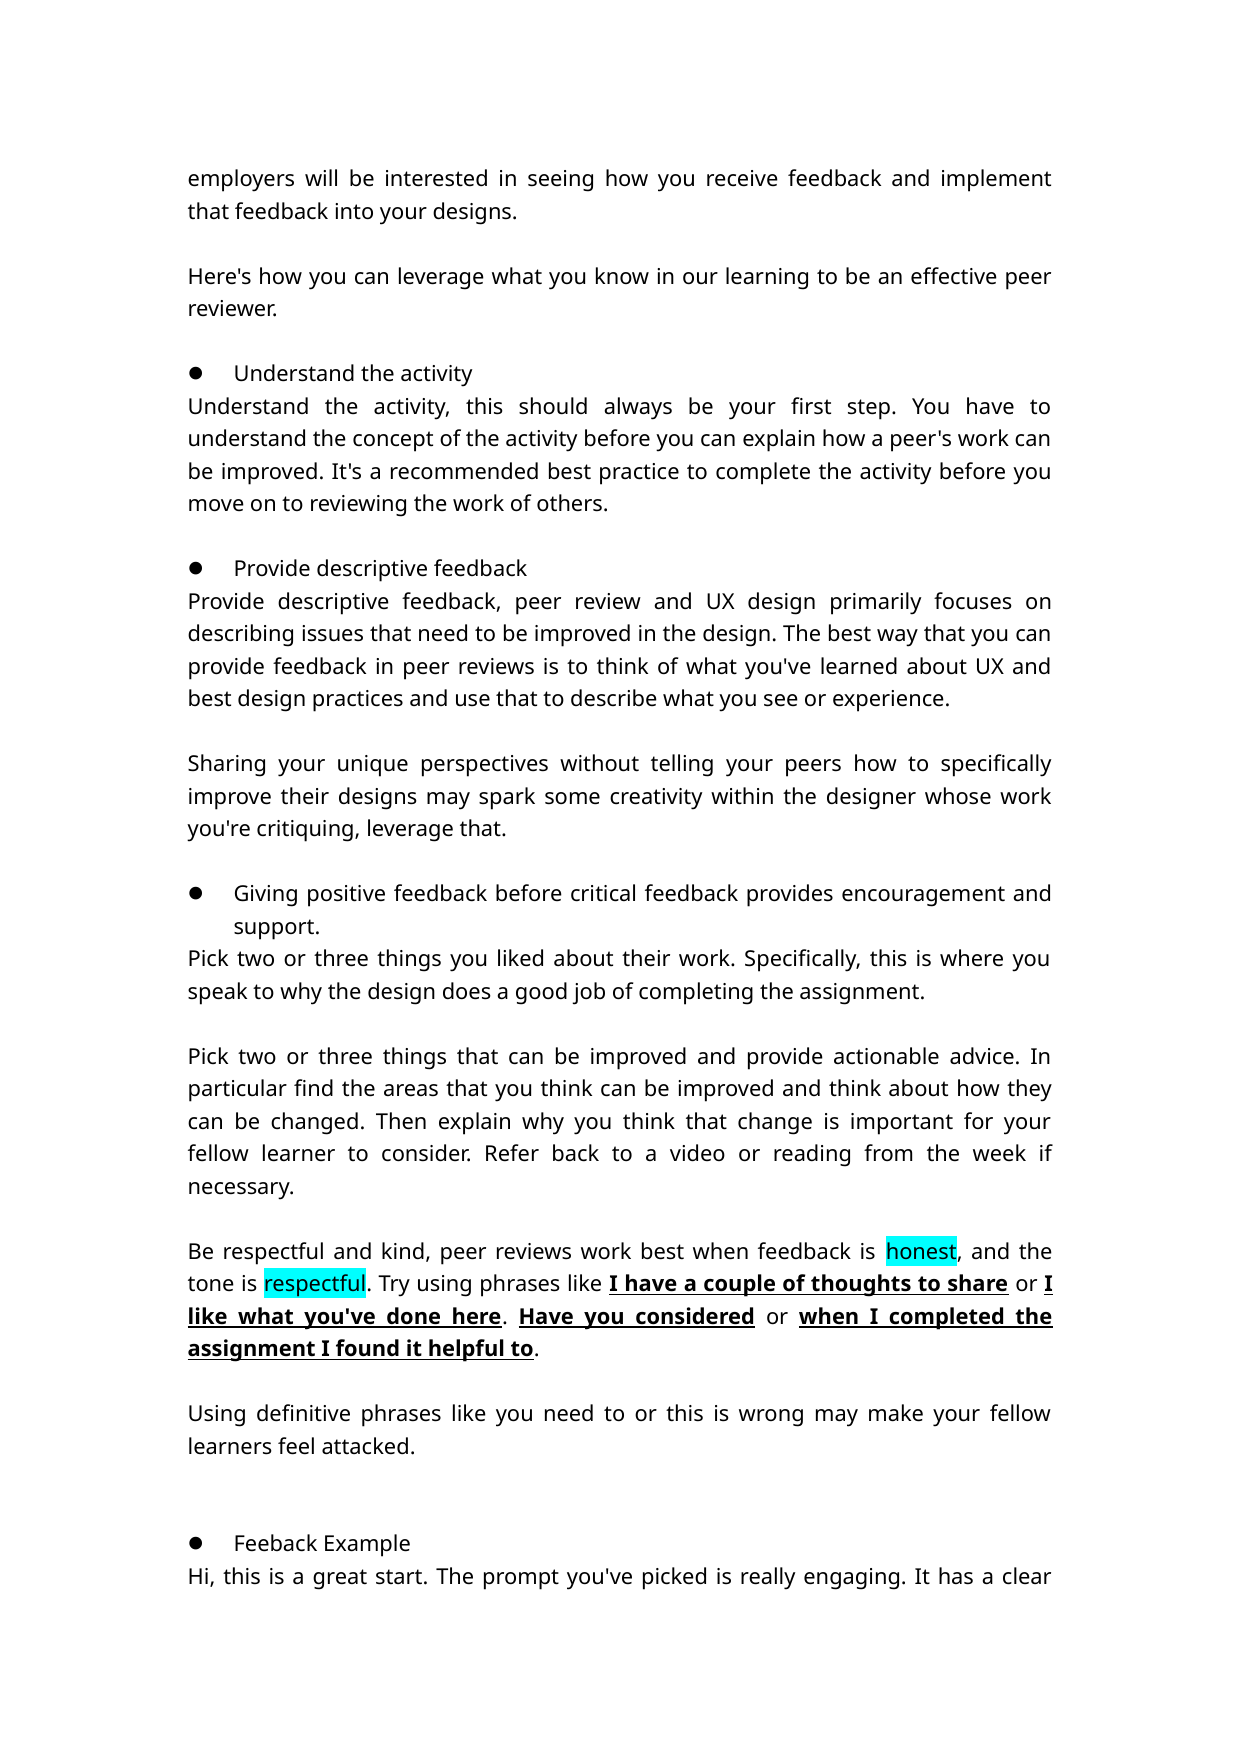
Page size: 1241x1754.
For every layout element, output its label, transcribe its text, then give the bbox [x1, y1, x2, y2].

list Feeback Example [187, 1527, 1053, 1559]
text Be respectful and kind, peer reviews work best when feedback is honest, and the tone is respectful. Try using phrases like I have a couple of thoughts to share or I like what you've done here. Have you considered or when I completed the assignment I found it helpful to. [187, 1234, 1053, 1364]
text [187, 162, 1053, 227]
text Using definitive phrases like you need to or this is wrong may make your fellow learners feel attacked. [187, 1397, 1053, 1462]
list Giving positive feedback before critical feedback provides encouragement and support. [187, 877, 1053, 942]
list Provide descriptive feedback [187, 552, 1053, 584]
text Pick two or three things you liked about their work. Specifically, this is where you speak to why the design does a good job of completing the assignment. [187, 942, 1053, 1007]
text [187, 1559, 1053, 1592]
text Pick two or three things that can be improved and provide actionable advice. In particular find the areas that you think can be improved and think about how they can be changed. Then explain why you think that change is important for your fellow learner to consider. Refer back to a video or reading from the week if necessary. [187, 1039, 1053, 1202]
text Here's how you can leverage what you know in our learning to be an effective peer reviewer. [187, 259, 1053, 324]
list Understand the activity [187, 357, 1053, 389]
text Sharing your unique perspectives without telling your peers how to specifically improve their designs may spark some creativity within the designer whose work you're critiquing, leverage that. [187, 747, 1053, 844]
text Understand the activity, this should always be your first step. You have to understand the concept of the activity before you can explain how a peer's work can be improved. It's a recommended best practice to complete the activity before you move on to reviewing the work of others. [187, 389, 1053, 519]
text Provide descriptive feedback, peer review and UX design primarily focuses on describing issues that need to be improved in the design. The best way that you can provide feedback in peer reviews is to think of what you've learned about UX and best design practices and use that to describe what you see or experience. [187, 584, 1053, 714]
